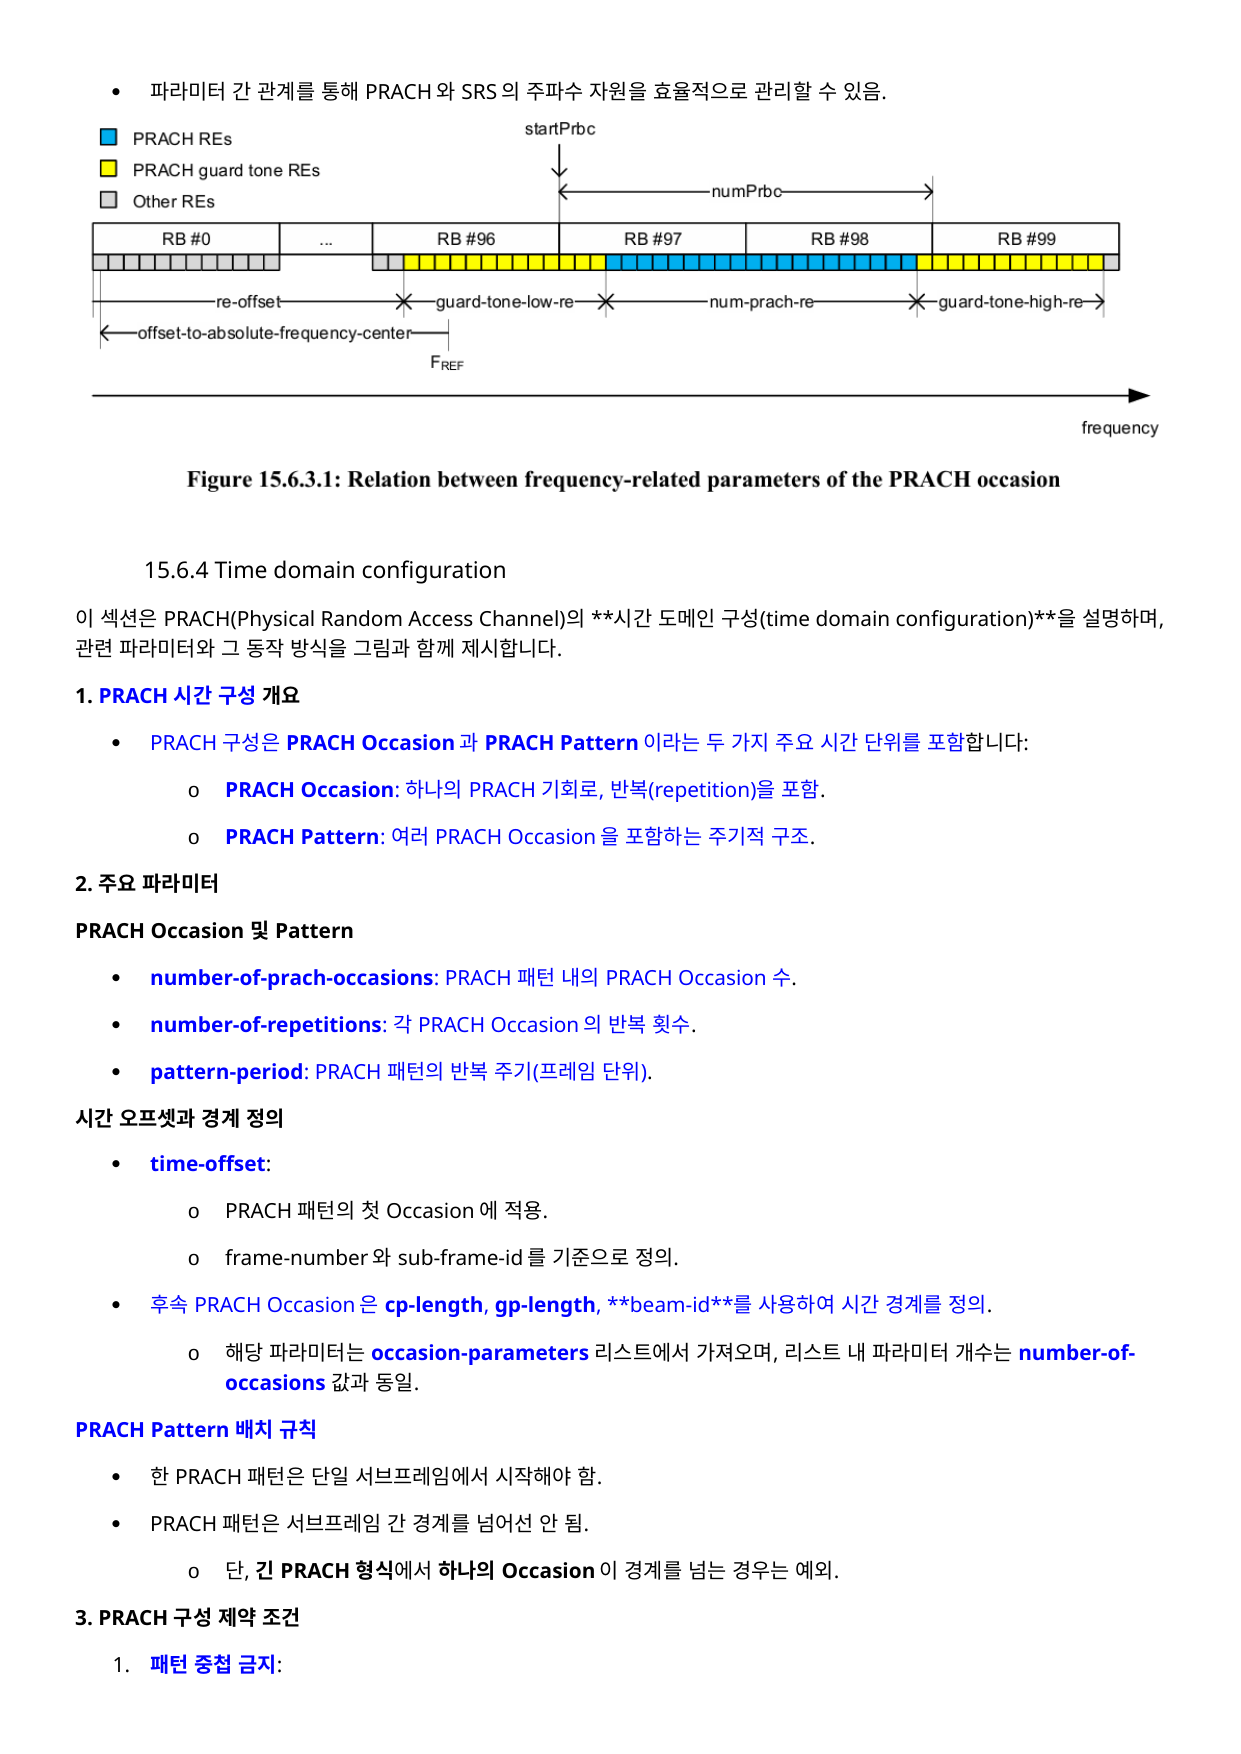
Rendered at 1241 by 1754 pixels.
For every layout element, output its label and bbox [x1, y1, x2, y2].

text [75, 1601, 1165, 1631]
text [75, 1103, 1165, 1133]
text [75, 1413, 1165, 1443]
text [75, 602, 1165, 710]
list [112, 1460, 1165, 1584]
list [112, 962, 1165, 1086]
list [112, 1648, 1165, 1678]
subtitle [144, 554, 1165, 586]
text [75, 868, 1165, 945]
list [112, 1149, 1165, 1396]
picture [75, 122, 1166, 493]
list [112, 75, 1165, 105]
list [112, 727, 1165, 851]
